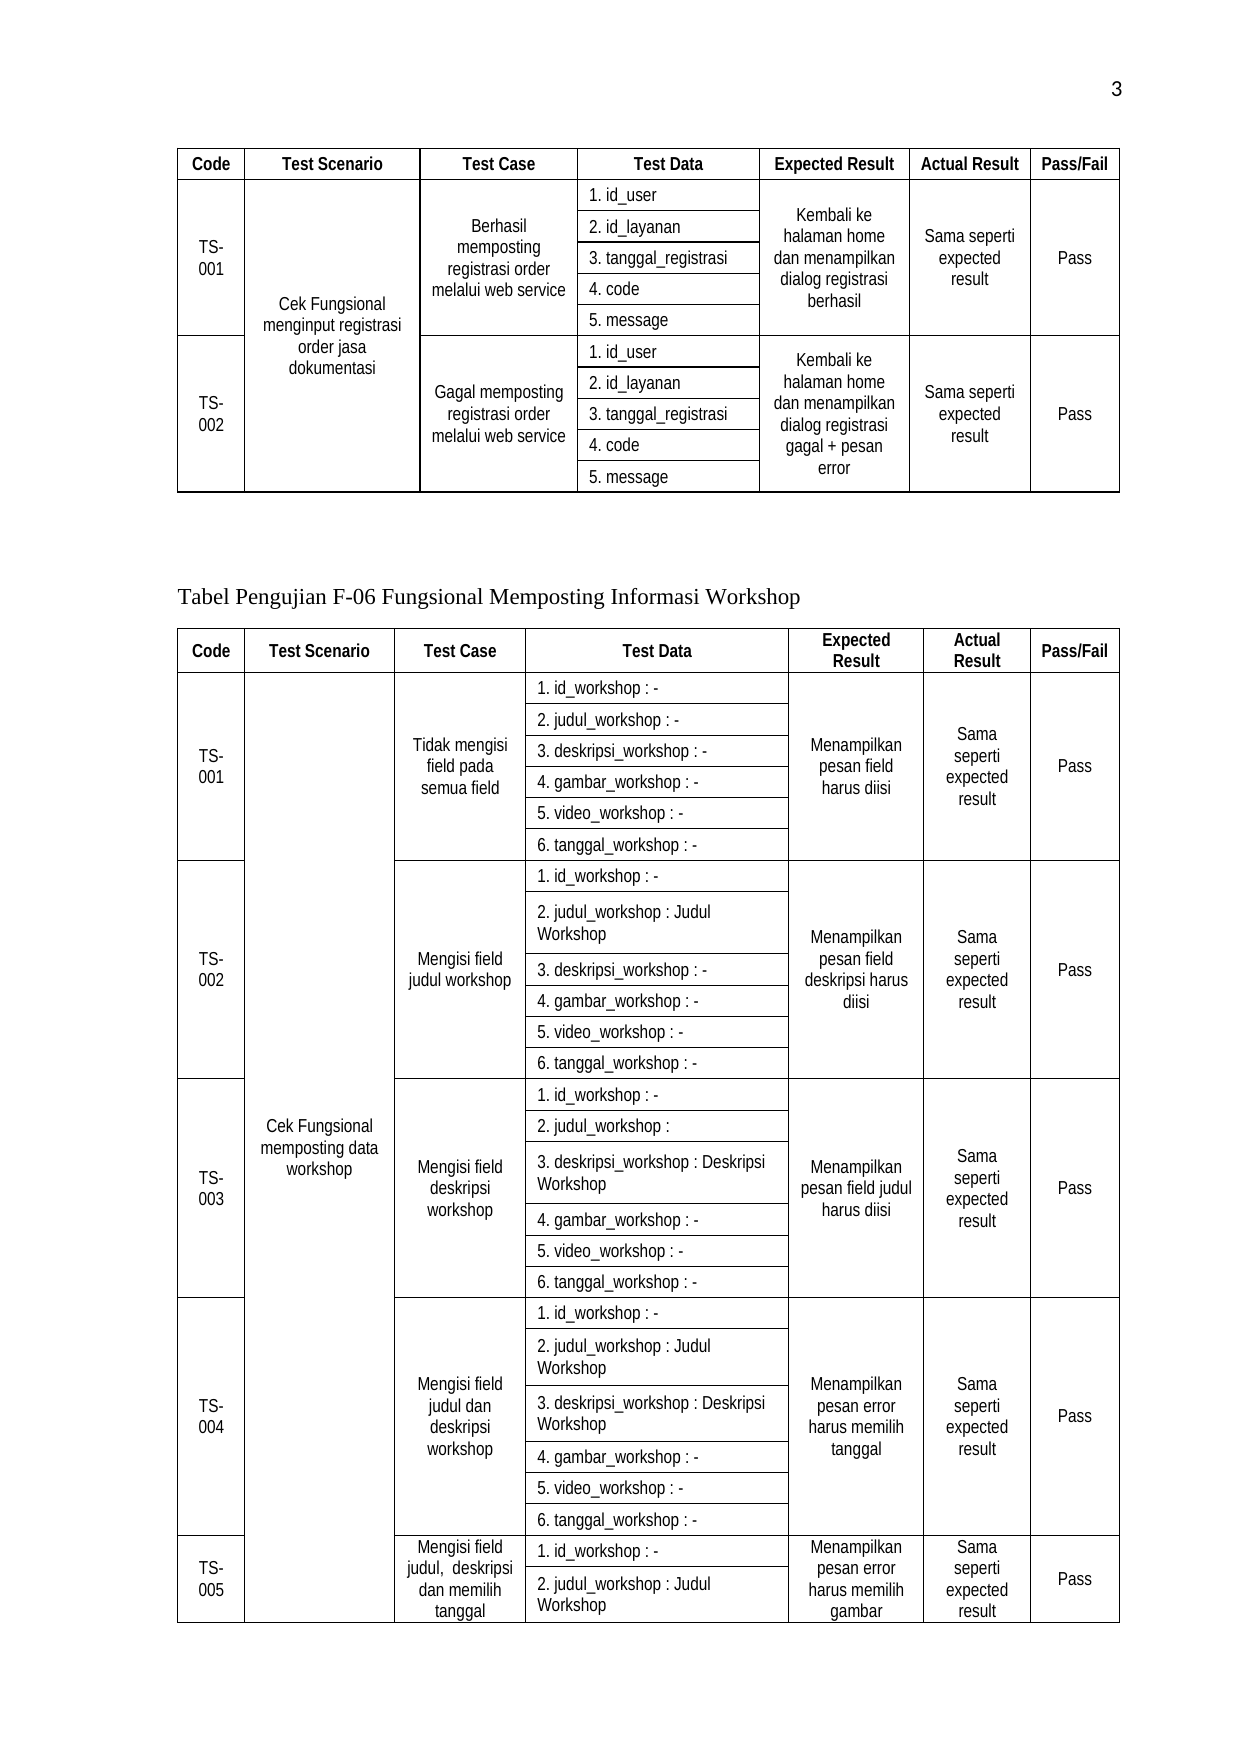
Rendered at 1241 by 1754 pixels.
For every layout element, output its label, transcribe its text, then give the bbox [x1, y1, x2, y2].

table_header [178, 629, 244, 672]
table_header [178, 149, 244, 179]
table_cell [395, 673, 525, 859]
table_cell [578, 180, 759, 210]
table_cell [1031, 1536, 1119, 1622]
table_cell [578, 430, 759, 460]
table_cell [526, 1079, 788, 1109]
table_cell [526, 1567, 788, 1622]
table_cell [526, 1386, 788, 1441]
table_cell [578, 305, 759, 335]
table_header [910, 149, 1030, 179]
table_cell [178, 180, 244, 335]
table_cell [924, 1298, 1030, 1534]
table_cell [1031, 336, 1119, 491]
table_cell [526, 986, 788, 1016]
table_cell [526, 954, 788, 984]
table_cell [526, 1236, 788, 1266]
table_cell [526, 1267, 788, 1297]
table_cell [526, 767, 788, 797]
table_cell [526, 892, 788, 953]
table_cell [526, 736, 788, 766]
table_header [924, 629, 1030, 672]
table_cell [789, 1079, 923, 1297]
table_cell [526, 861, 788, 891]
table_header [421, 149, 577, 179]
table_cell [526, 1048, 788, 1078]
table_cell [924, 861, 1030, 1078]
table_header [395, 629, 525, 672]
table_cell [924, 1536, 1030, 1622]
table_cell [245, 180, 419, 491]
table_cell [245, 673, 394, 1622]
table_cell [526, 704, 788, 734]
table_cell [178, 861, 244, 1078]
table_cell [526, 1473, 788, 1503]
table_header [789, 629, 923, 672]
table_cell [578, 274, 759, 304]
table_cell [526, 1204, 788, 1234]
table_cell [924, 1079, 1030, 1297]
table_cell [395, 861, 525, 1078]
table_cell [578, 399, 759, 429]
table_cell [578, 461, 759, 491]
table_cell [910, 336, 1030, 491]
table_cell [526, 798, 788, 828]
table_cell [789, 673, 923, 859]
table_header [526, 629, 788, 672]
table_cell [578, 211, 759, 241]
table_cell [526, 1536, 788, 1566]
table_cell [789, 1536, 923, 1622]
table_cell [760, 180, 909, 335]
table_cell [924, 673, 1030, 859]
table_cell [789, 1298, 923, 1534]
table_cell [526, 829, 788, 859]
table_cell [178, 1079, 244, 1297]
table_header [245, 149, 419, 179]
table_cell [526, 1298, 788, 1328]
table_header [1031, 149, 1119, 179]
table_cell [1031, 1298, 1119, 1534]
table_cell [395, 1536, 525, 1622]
text Tabel Pengujian F-06 Fungsional Memposting Informasi Workshop [177, 583, 1122, 609]
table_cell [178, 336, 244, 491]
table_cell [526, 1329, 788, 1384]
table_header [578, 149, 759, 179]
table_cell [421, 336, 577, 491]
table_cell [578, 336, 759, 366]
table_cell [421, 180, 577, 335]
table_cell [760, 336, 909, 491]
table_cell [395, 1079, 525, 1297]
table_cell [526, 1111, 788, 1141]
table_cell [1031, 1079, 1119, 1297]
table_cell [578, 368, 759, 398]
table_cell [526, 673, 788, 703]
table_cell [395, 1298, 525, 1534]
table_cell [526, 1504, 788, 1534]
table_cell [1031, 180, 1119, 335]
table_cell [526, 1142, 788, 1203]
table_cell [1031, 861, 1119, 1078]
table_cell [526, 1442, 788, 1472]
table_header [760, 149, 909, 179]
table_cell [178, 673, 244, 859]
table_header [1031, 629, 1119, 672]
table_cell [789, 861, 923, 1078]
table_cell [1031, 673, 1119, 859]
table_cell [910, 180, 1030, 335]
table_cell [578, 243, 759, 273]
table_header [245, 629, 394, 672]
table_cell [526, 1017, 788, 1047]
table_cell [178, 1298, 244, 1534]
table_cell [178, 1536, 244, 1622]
